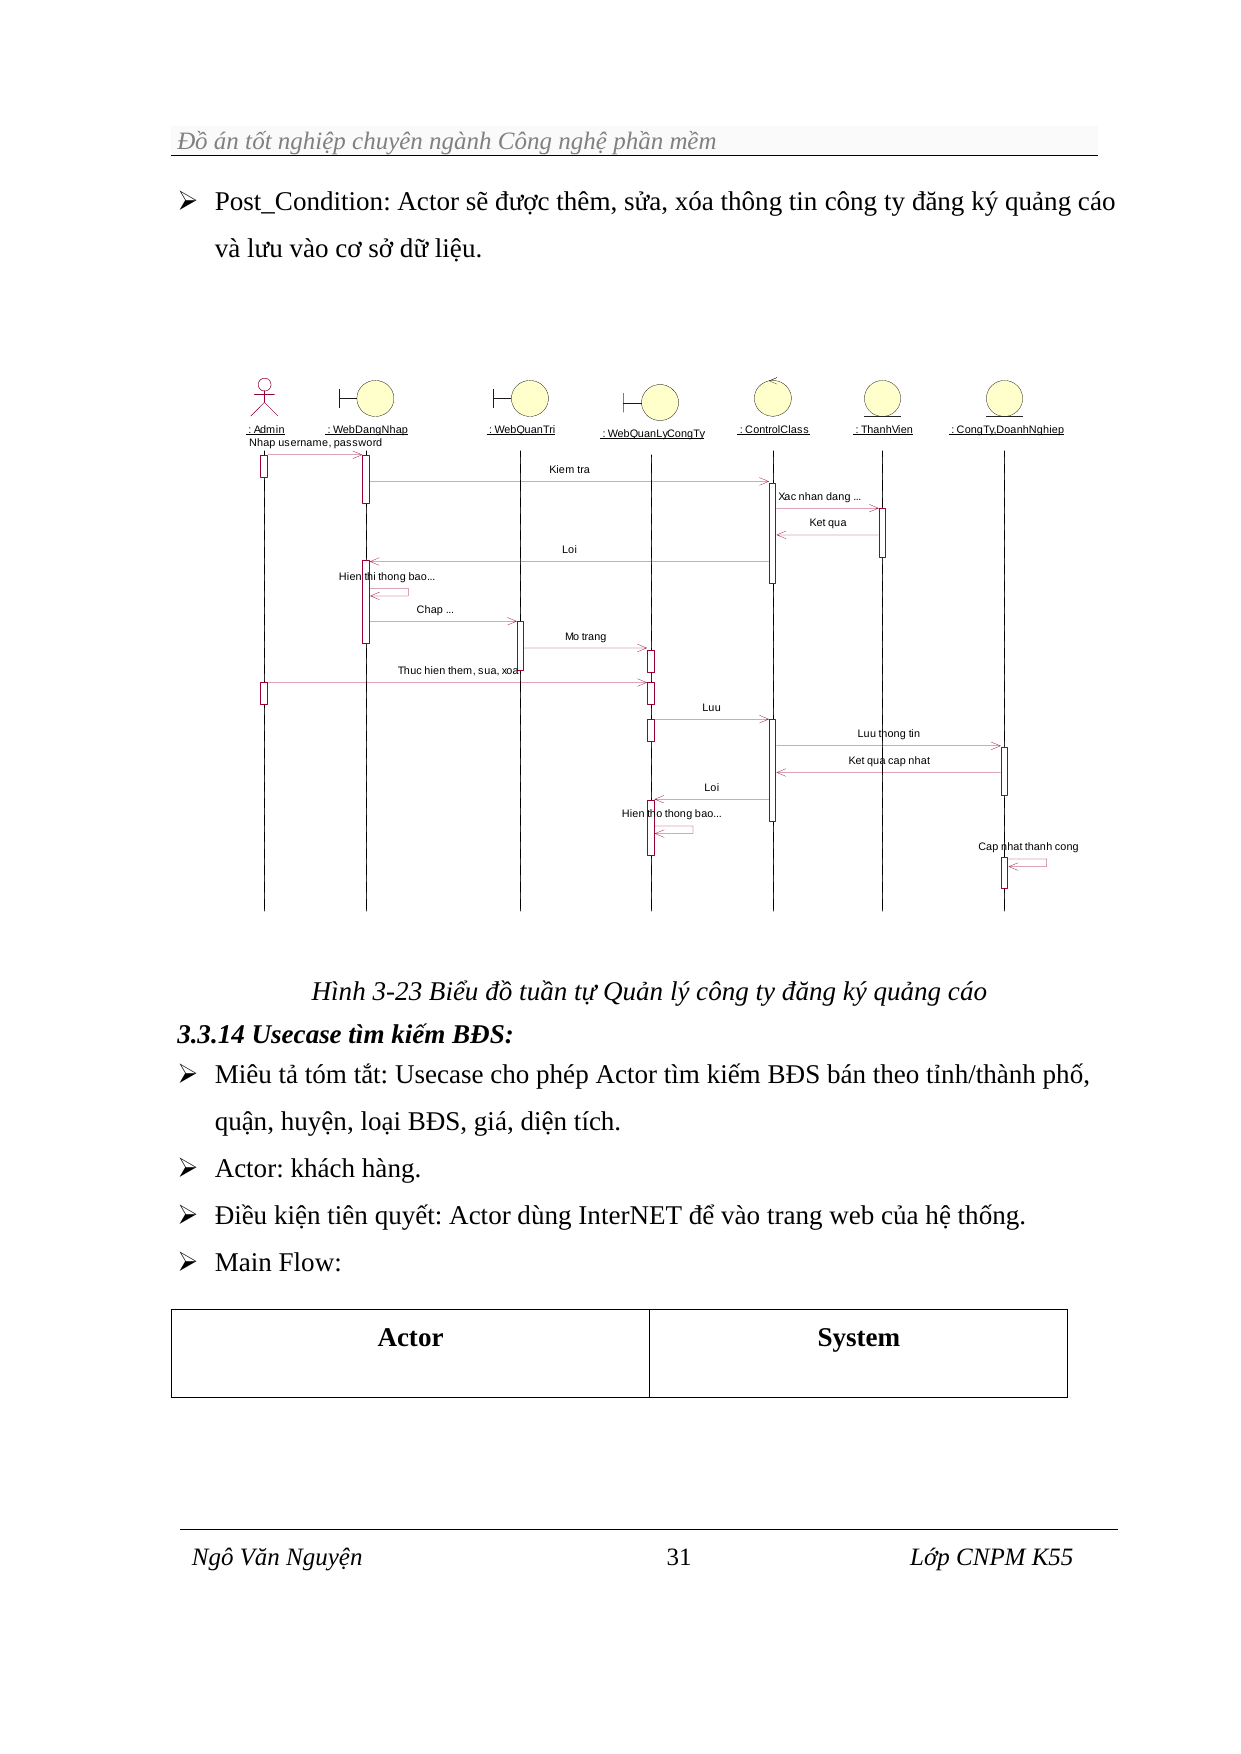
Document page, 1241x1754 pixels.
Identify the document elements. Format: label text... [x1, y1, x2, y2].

table_header Actor [172, 1310, 649, 1397]
list Post_Condition: Actor sẽ được thêm, sửa, xóa thông tin công ty đăng ký quảng cáo và lưu vào cơ sở dữ liệu. [177, 185, 1122, 263]
list Main Flow: [177, 1246, 1122, 1277]
table_header System [650, 1310, 1067, 1397]
subtitle Usecase tìm kiếm BĐS: [177, 1018, 1122, 1049]
list Miêu tả tóm tắt: Usecase cho phép Actor tìm kiếm BĐS bán theo tỉnh/thành phố, quận, huyện, loại BĐS, giá, diện tích. [177, 1059, 1122, 1137]
list Điều kiện tiên quyết: Actor dùng InterNET để vào trang web của hệ thống. [177, 1199, 1122, 1230]
list Actor: khách hàng. [177, 1152, 1122, 1183]
